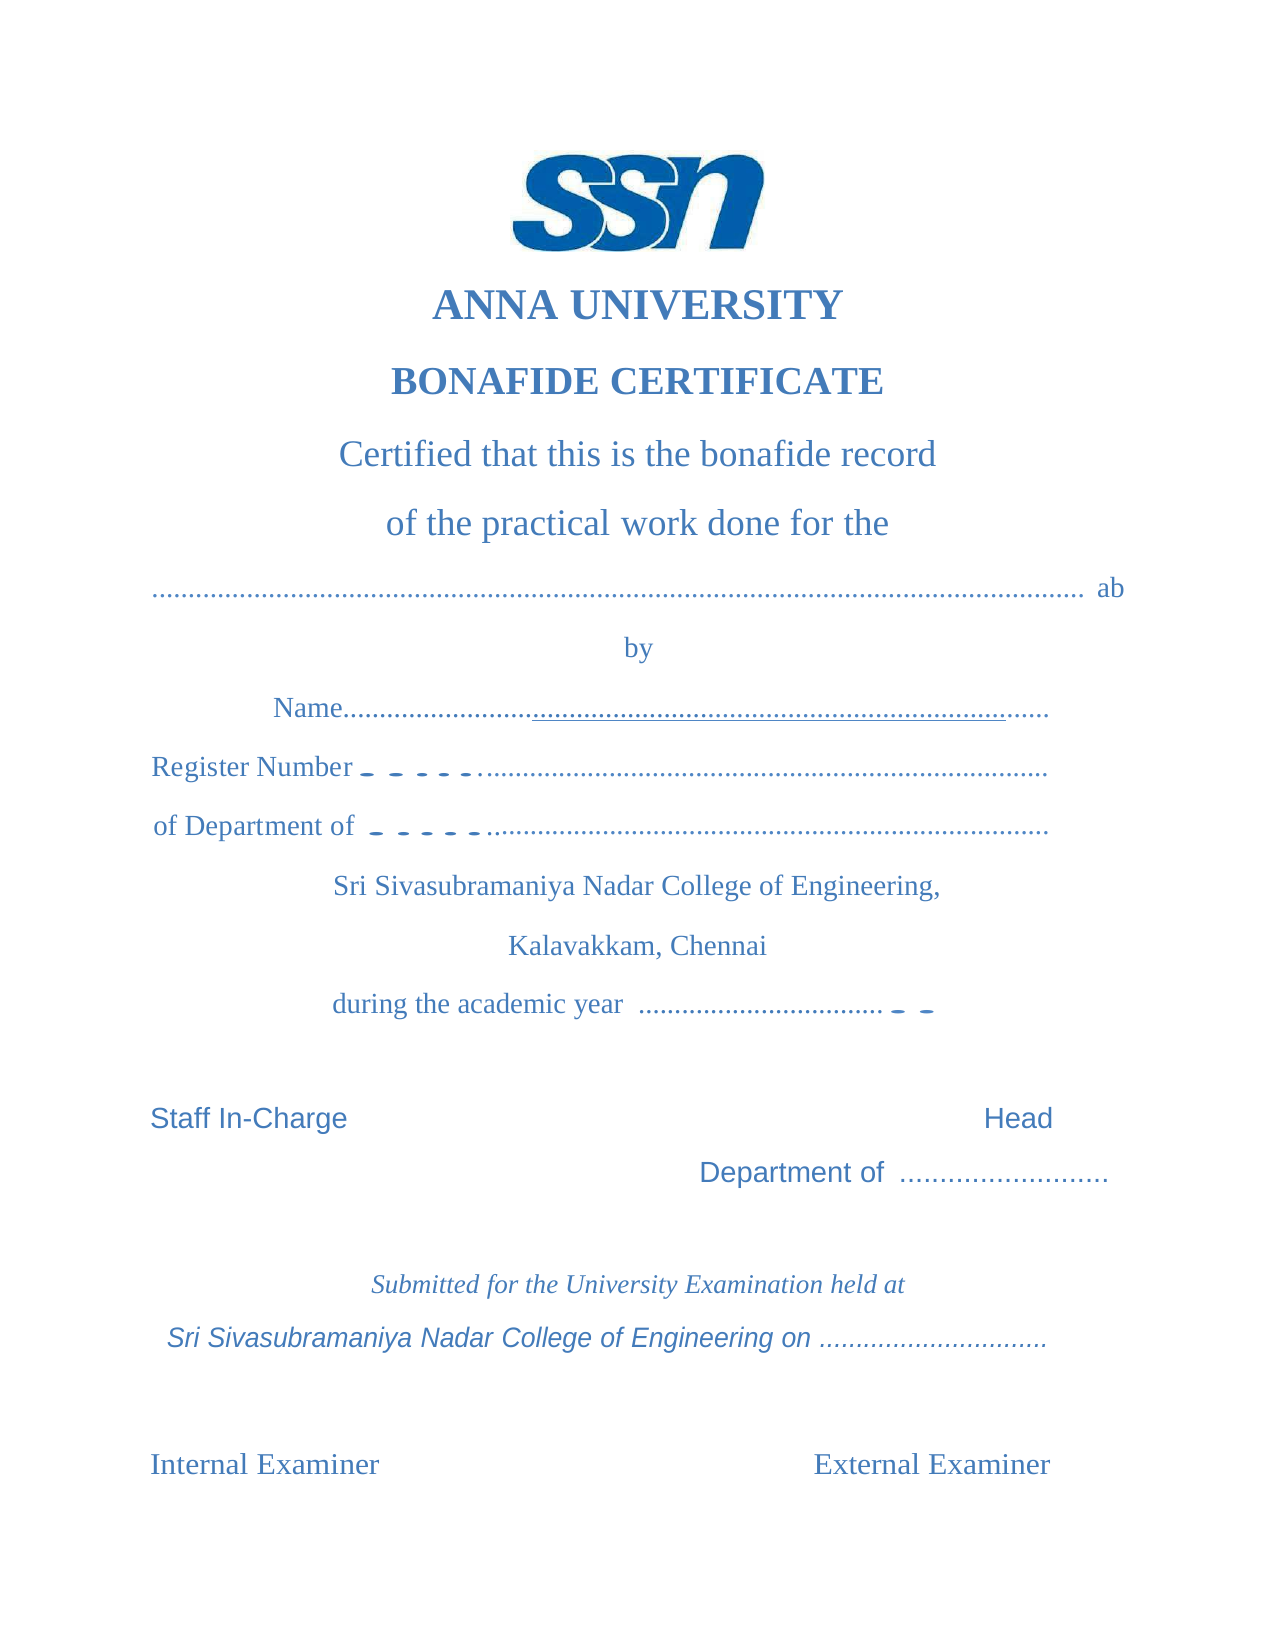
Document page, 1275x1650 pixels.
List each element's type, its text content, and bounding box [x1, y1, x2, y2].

text Department of .......................... [699, 1156, 1204, 1189]
text Staff In-Charge Head [150, 1101, 1204, 1135]
text Register Number.................................................................................... [151, 749, 1204, 783]
text Internal Examiner External Examiner [150, 1446, 1204, 1481]
text Kalavakkam, Chennai [318, 928, 957, 961]
text BONAFIDE CERTIFICATE [318, 357, 957, 403]
text Sri Sivasubramaniya Nadar College of Engineering on ............................... [167, 1321, 1204, 1353]
text Certified that this is the bonafide record of the practical work done for the [318, 431, 956, 544]
text during the academic year .................................... [317, 987, 956, 1020]
text of Department of ................................................................................... [153, 807, 1204, 842]
text Sri Sivasubramaniya Nadar College of Engineering, [317, 868, 956, 901]
text by [318, 630, 958, 664]
title ANNA UNIVERSITY [318, 278, 958, 329]
text Submitted for the University Examination held at [318, 1268, 957, 1299]
text ................................................................................................................................ ab [149, 570, 1127, 604]
text Name................................................................................................. [273, 691, 1204, 724]
picture [510, 150, 766, 252]
